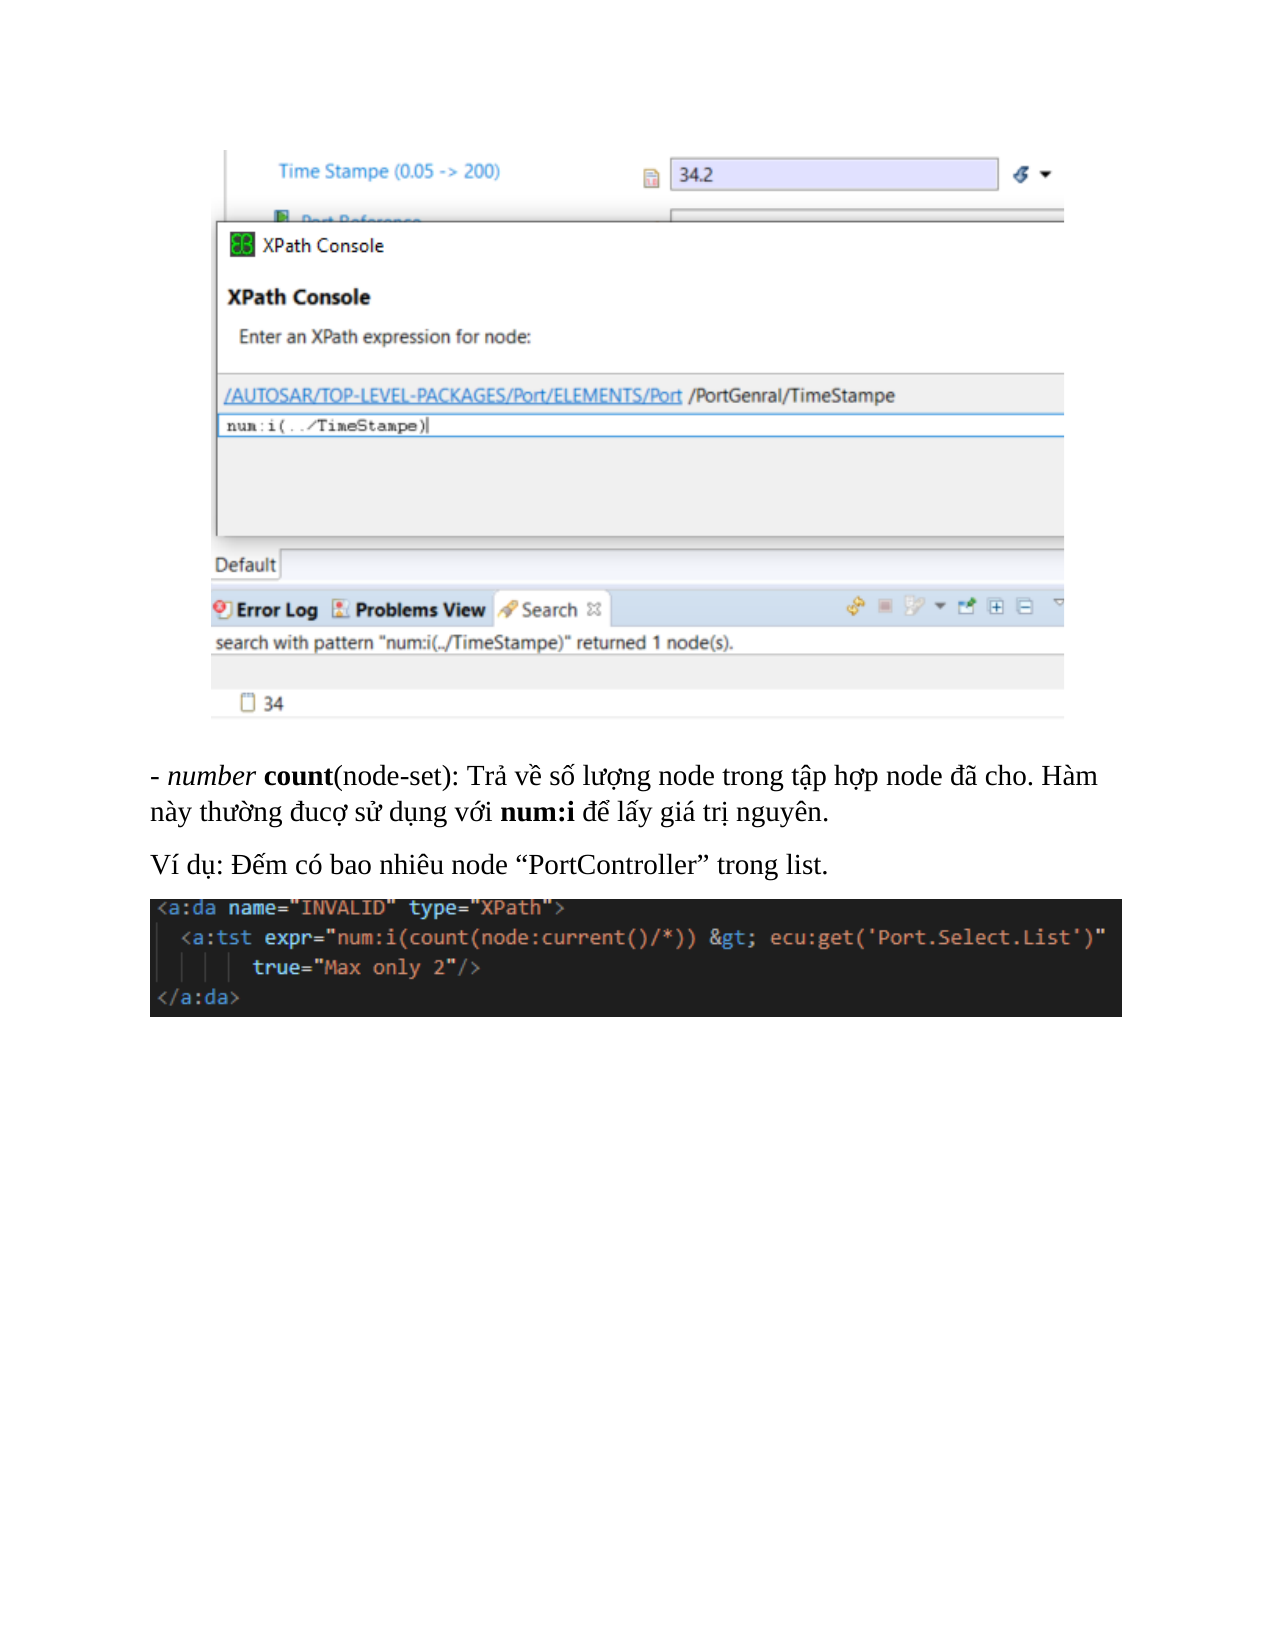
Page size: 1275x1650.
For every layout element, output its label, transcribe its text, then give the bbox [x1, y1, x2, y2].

picture [150, 899, 1122, 1017]
text - number count(node-set): Trả về số lượng node trong tập hợp node đã cho. Hàm này thường đucợ sử dụng với num:i để lấy giá trị nguyên. [150, 758, 1125, 828]
text Ví dụ: Đếm có bao nhiêu node “PortController” trong list. [150, 847, 1125, 881]
picture [211, 150, 1065, 740]
